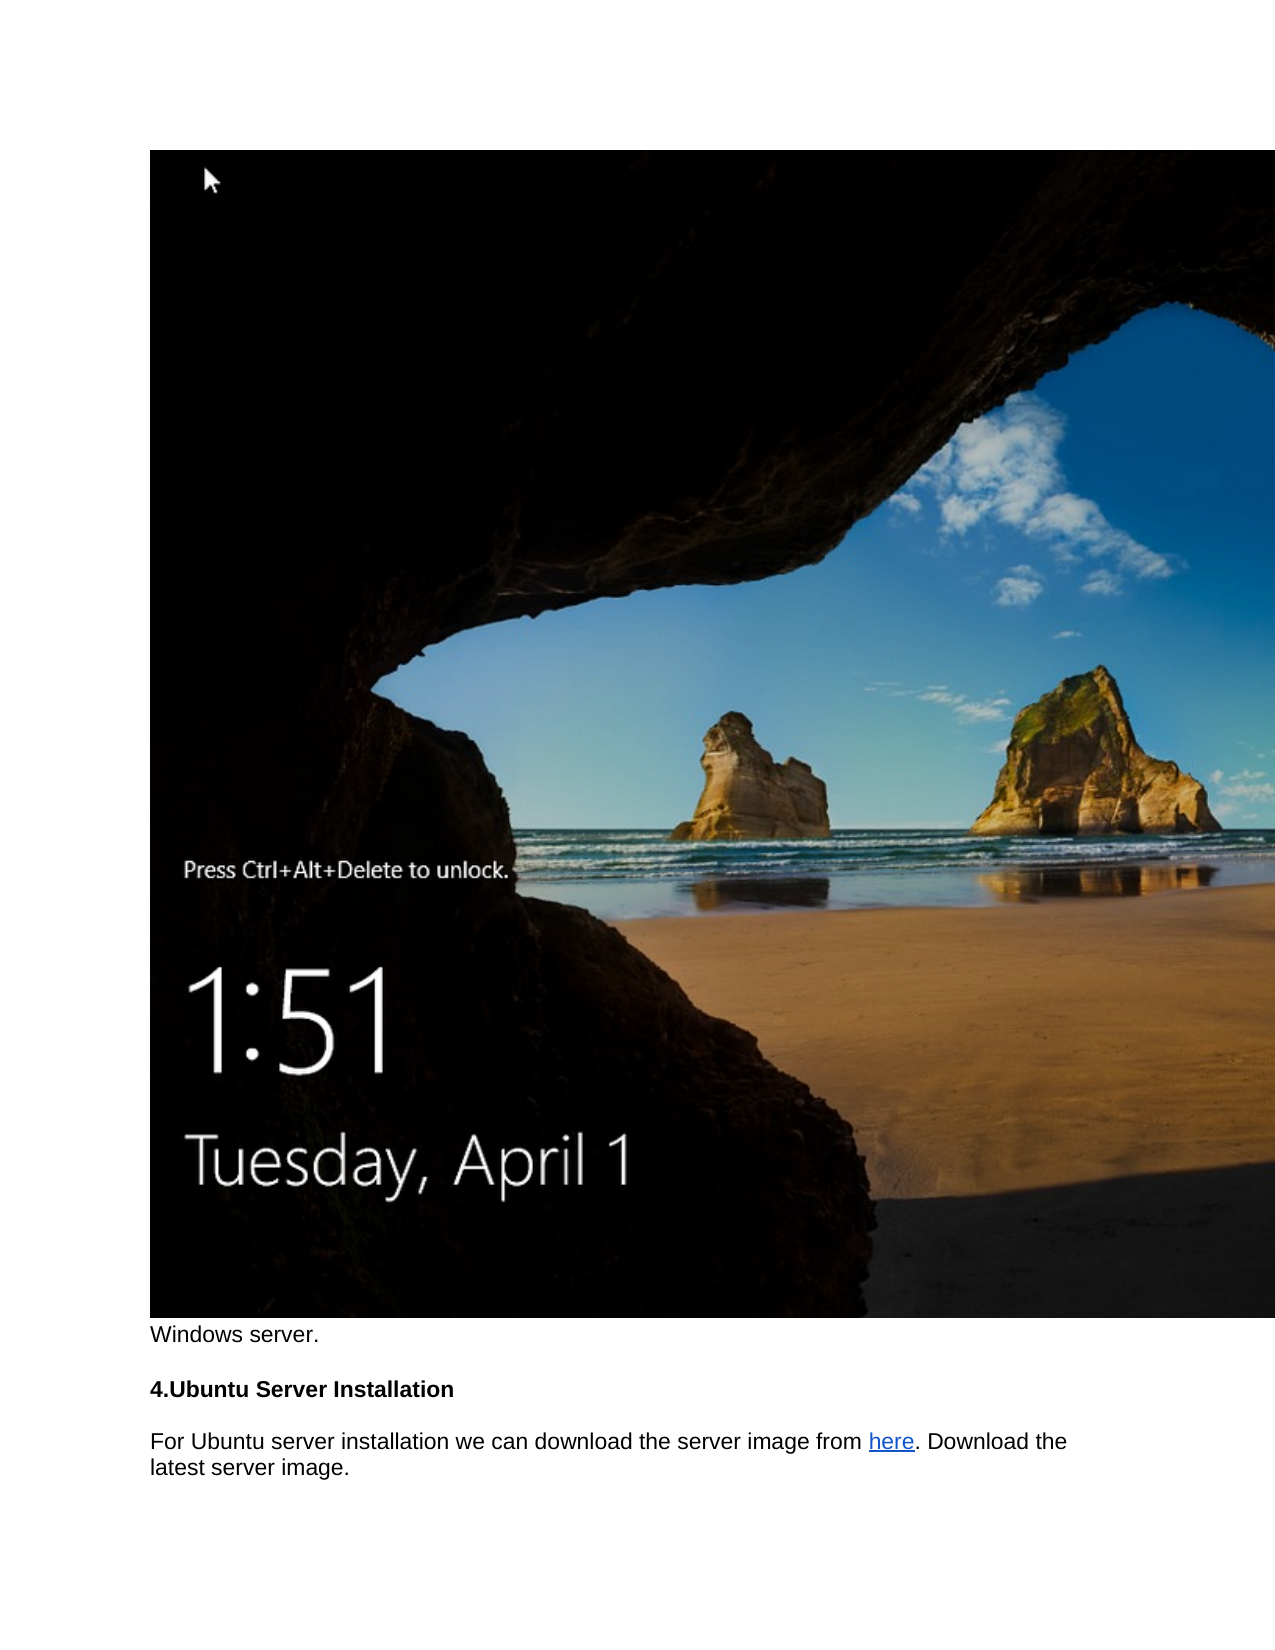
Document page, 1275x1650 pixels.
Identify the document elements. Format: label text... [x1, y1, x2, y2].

text For Ubuntu server installation we can download the server image from here. Download the latest server image. [150, 1428, 1125, 1480]
subtitle 4.Ubuntu Server Installation [150, 1376, 1125, 1403]
picture [150, 150, 1275, 1318]
text Windows server. [150, 1318, 1125, 1347]
